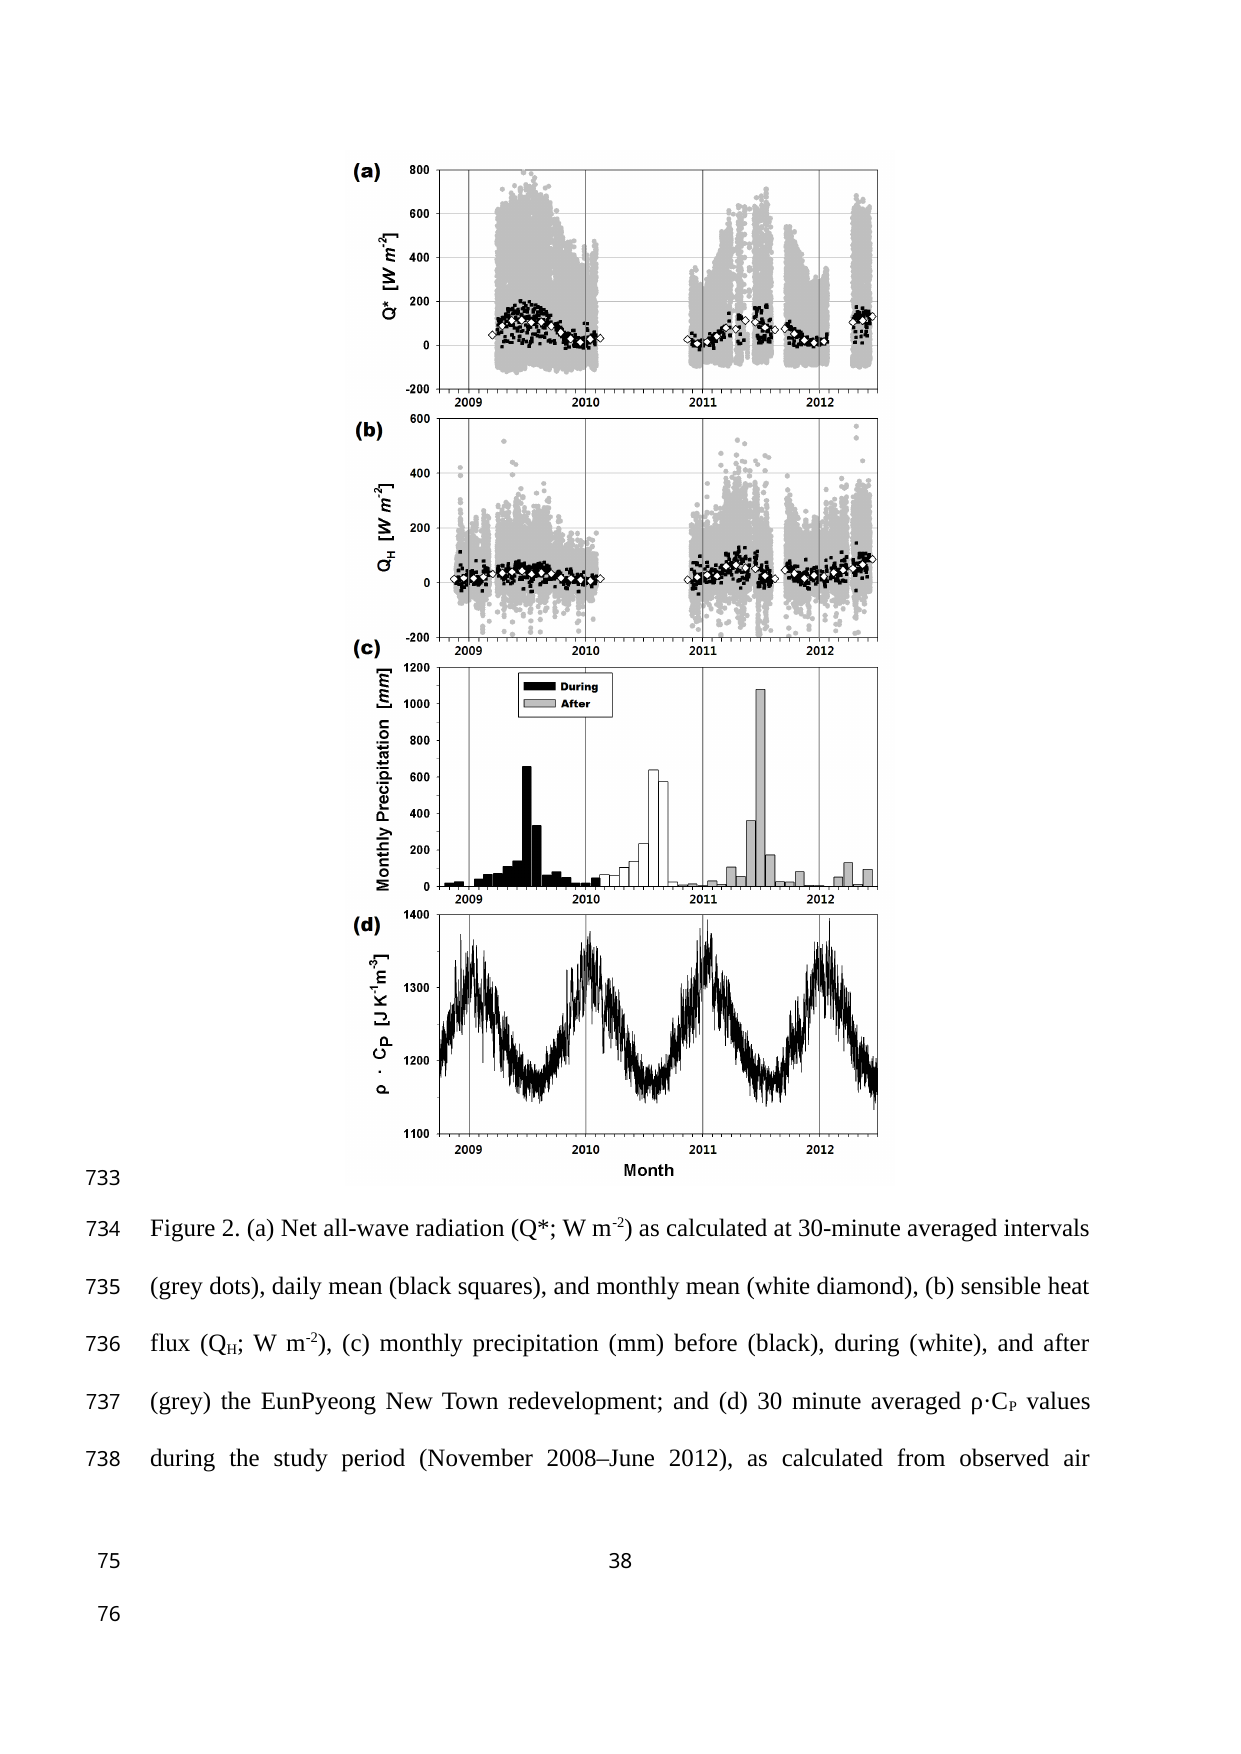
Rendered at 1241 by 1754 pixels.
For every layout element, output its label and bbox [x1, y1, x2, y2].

picture [344, 150, 896, 1186]
text [150, 1213, 1090, 1472]
